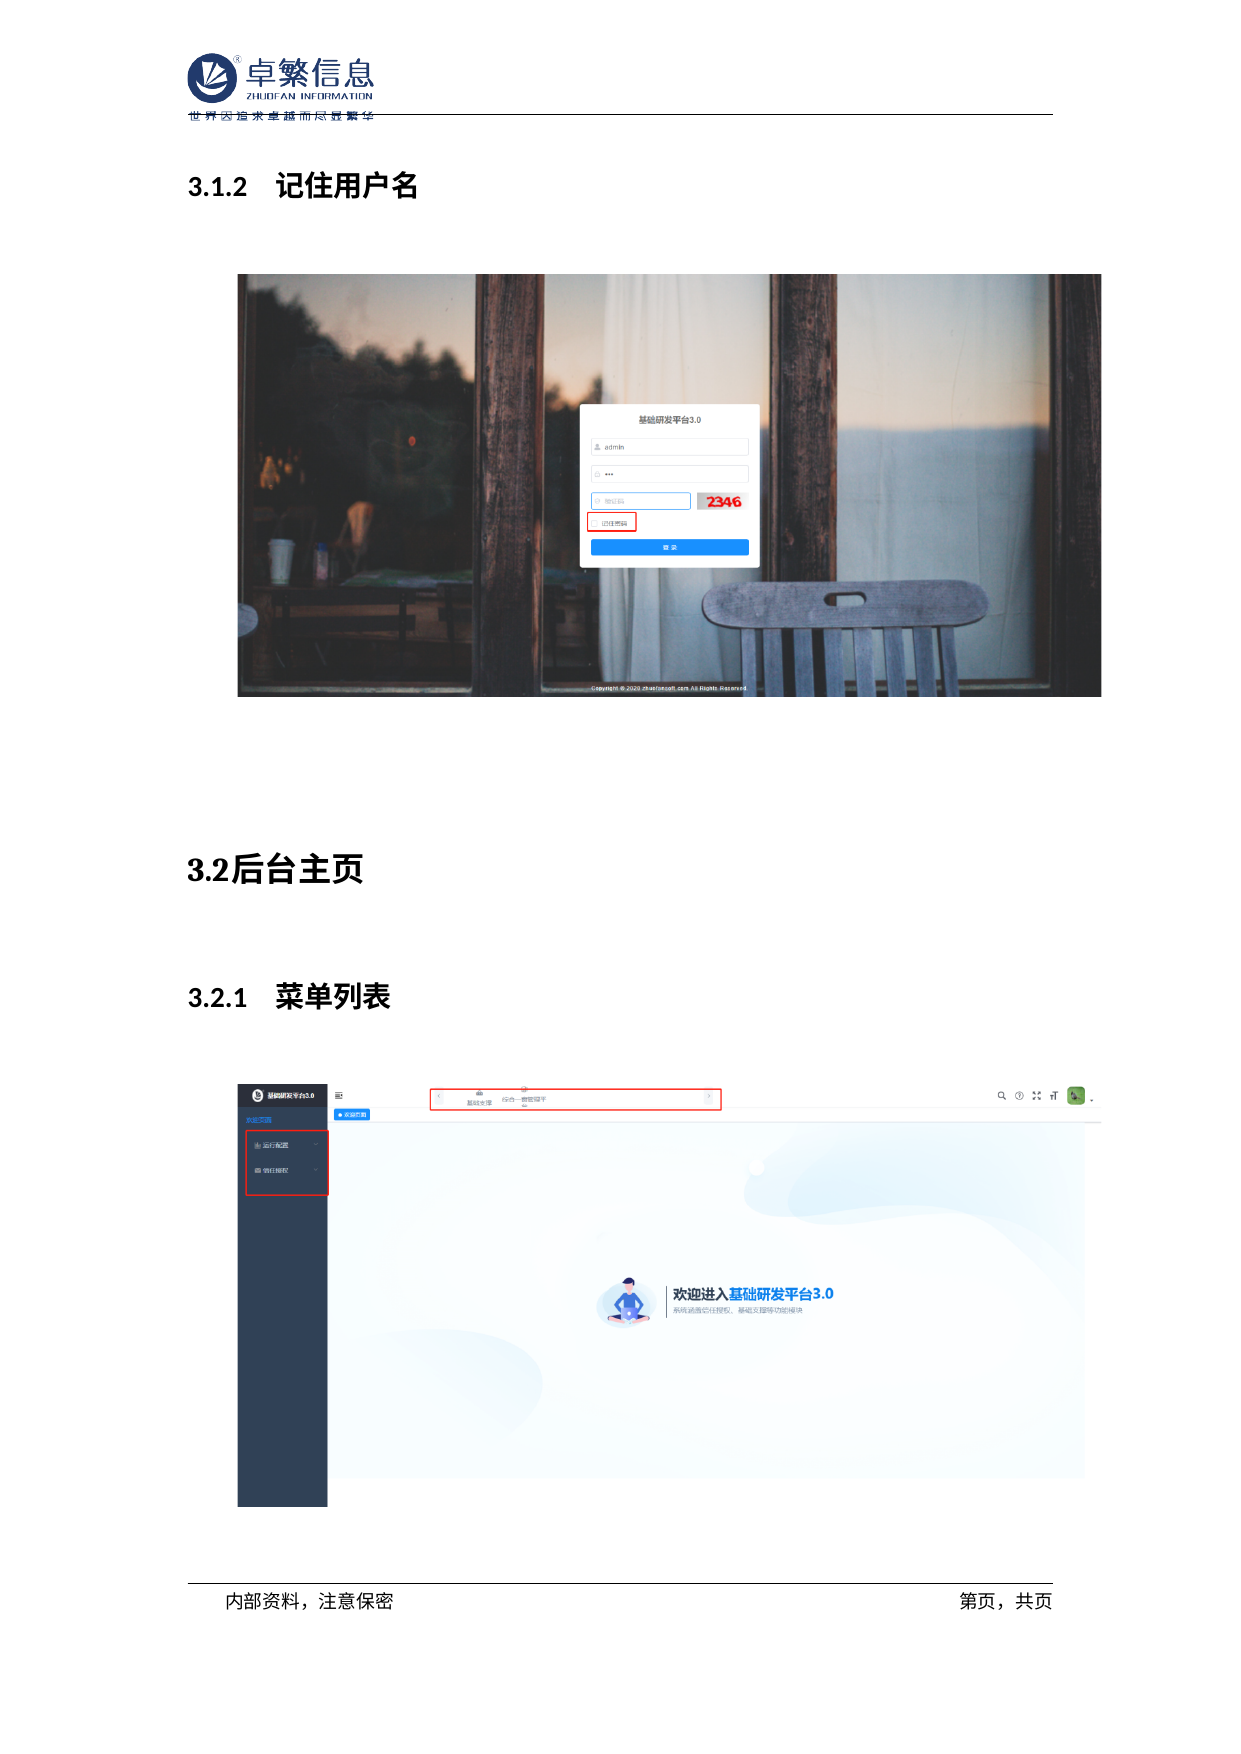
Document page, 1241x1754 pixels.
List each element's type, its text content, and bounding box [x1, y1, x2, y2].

subtitle 菜单列表 [187, 962, 1053, 1027]
picture [237, 274, 1102, 697]
picture [237, 1084, 1102, 1507]
subtitle 记住用户名 [187, 152, 1053, 217]
picture [187, 53, 374, 121]
subtitle 后台主页 [187, 835, 1053, 900]
